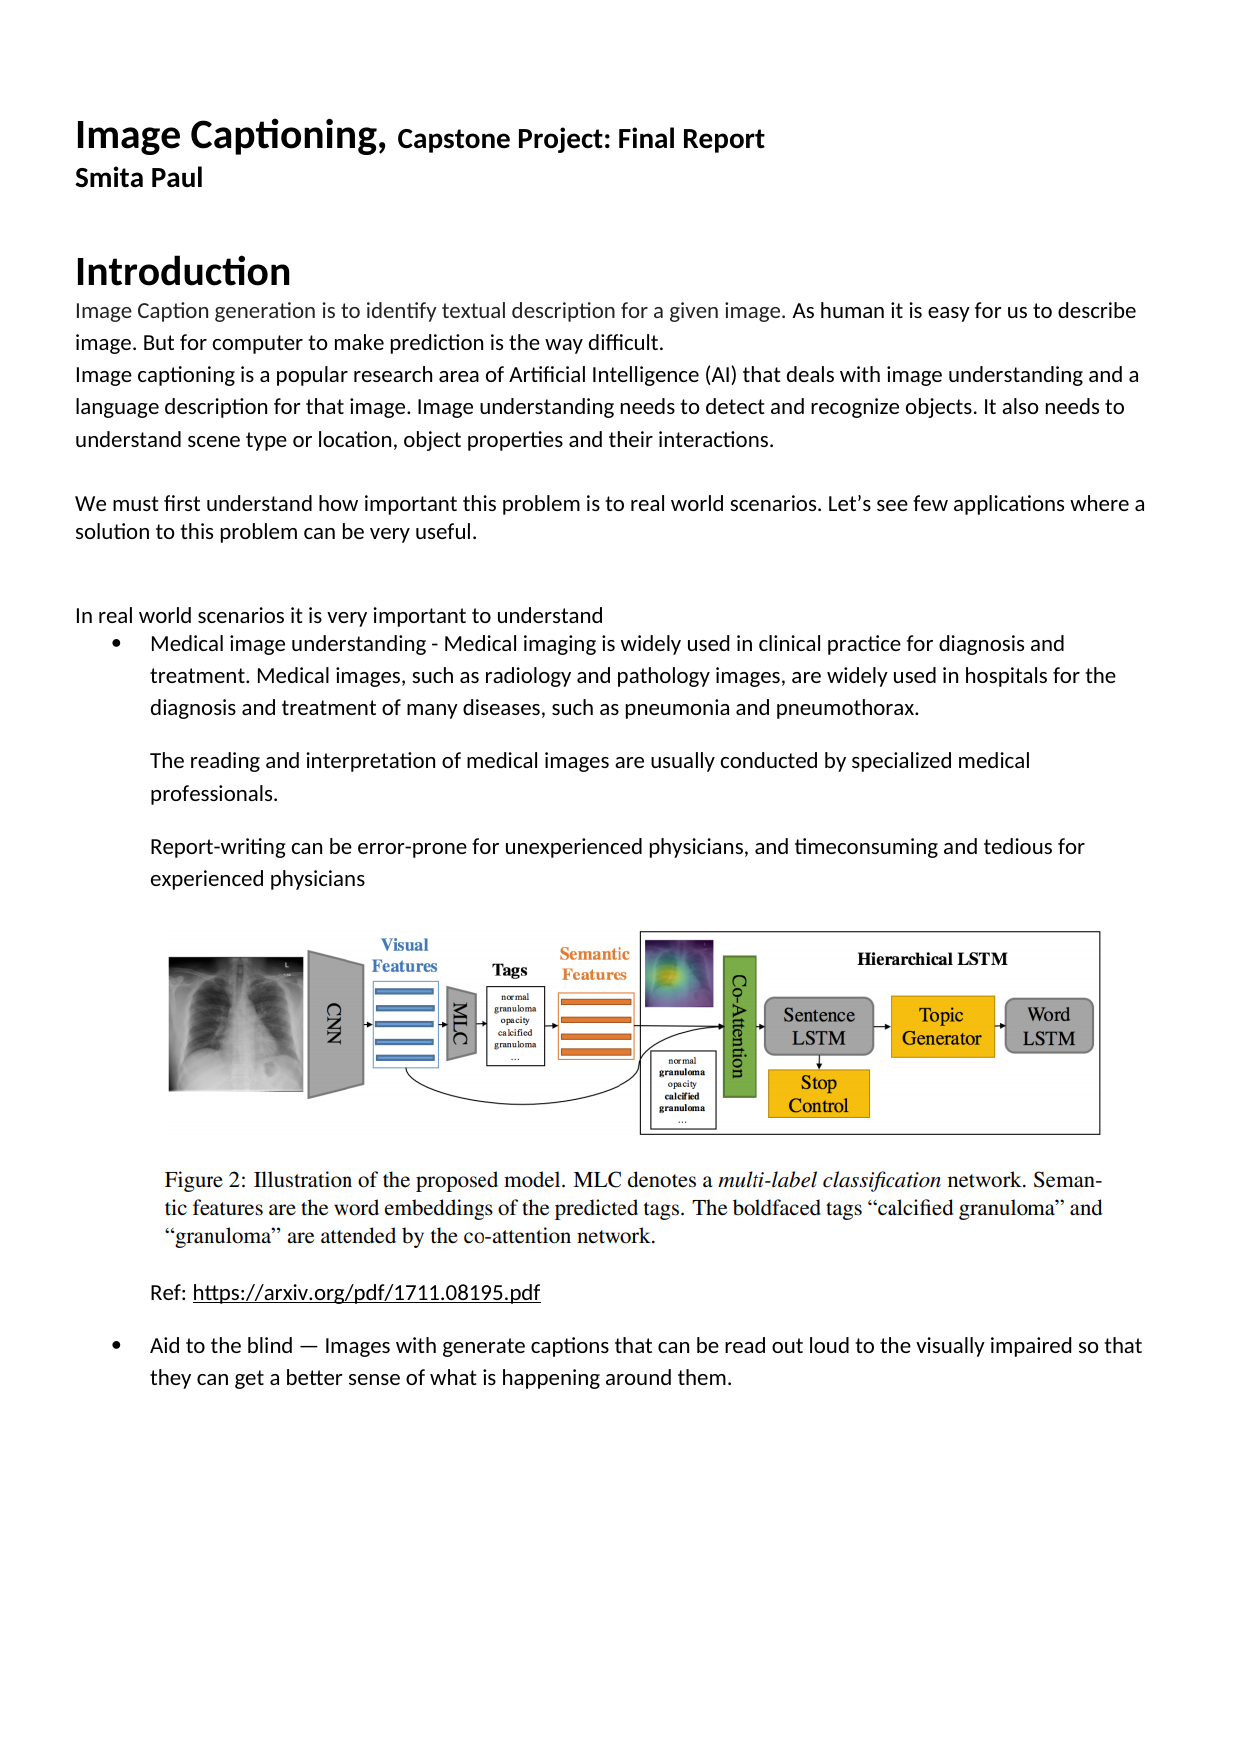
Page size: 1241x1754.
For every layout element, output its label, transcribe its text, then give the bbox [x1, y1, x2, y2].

list Aid to the blind — Images with generate captions that can be read out loud to the visually impaired so that they can get a better sense of what is happening around them. [112, 1331, 1165, 1391]
list Report-writing can be error-prone for unexperienced physicians, and timeconsuming and tedious for experienced physicians [150, 832, 1165, 892]
text Image Captioning, Capstone Project: Final Report [75, 108, 1165, 159]
list Medical image understanding - Medical imaging is widely used in clinical practice for diagnosis and treatment. Medical images, such as radiology and pathology images, are widely used in hospitals for the diagnosis and treatment of many diseases, such as pneumonia and pneumothorax. [112, 629, 1165, 722]
text We must first understand how important this problem is to real world scenarios. Let’s see few applications where a solution to this problem can be very useful. [75, 489, 1165, 573]
text Introduction [75, 245, 1165, 296]
list The reading and interpretation of medical images are usually conducted by specialized medical professionals. [150, 747, 1165, 807]
text Image captioning is a popular research area of Artificial Intelligence (AI) that deals with image understanding and a language description for that image. Image understanding needs to detect and recognize objects. It also needs to understand scene type or location, object properties and their interactions. [75, 360, 1165, 453]
text In real world scenarios it is very important to understand [75, 601, 1165, 629]
text Image Caption generation is to identify textual description for a given image. As human it is easy for us to describe image. But for computer to make prediction is the way difficult. [75, 296, 1165, 356]
picture [150, 917, 1132, 1253]
list Ref: https://arxiv.org/pdf/1711.08195.pdf [150, 1278, 1165, 1306]
text Smita Paul [75, 159, 1165, 194]
